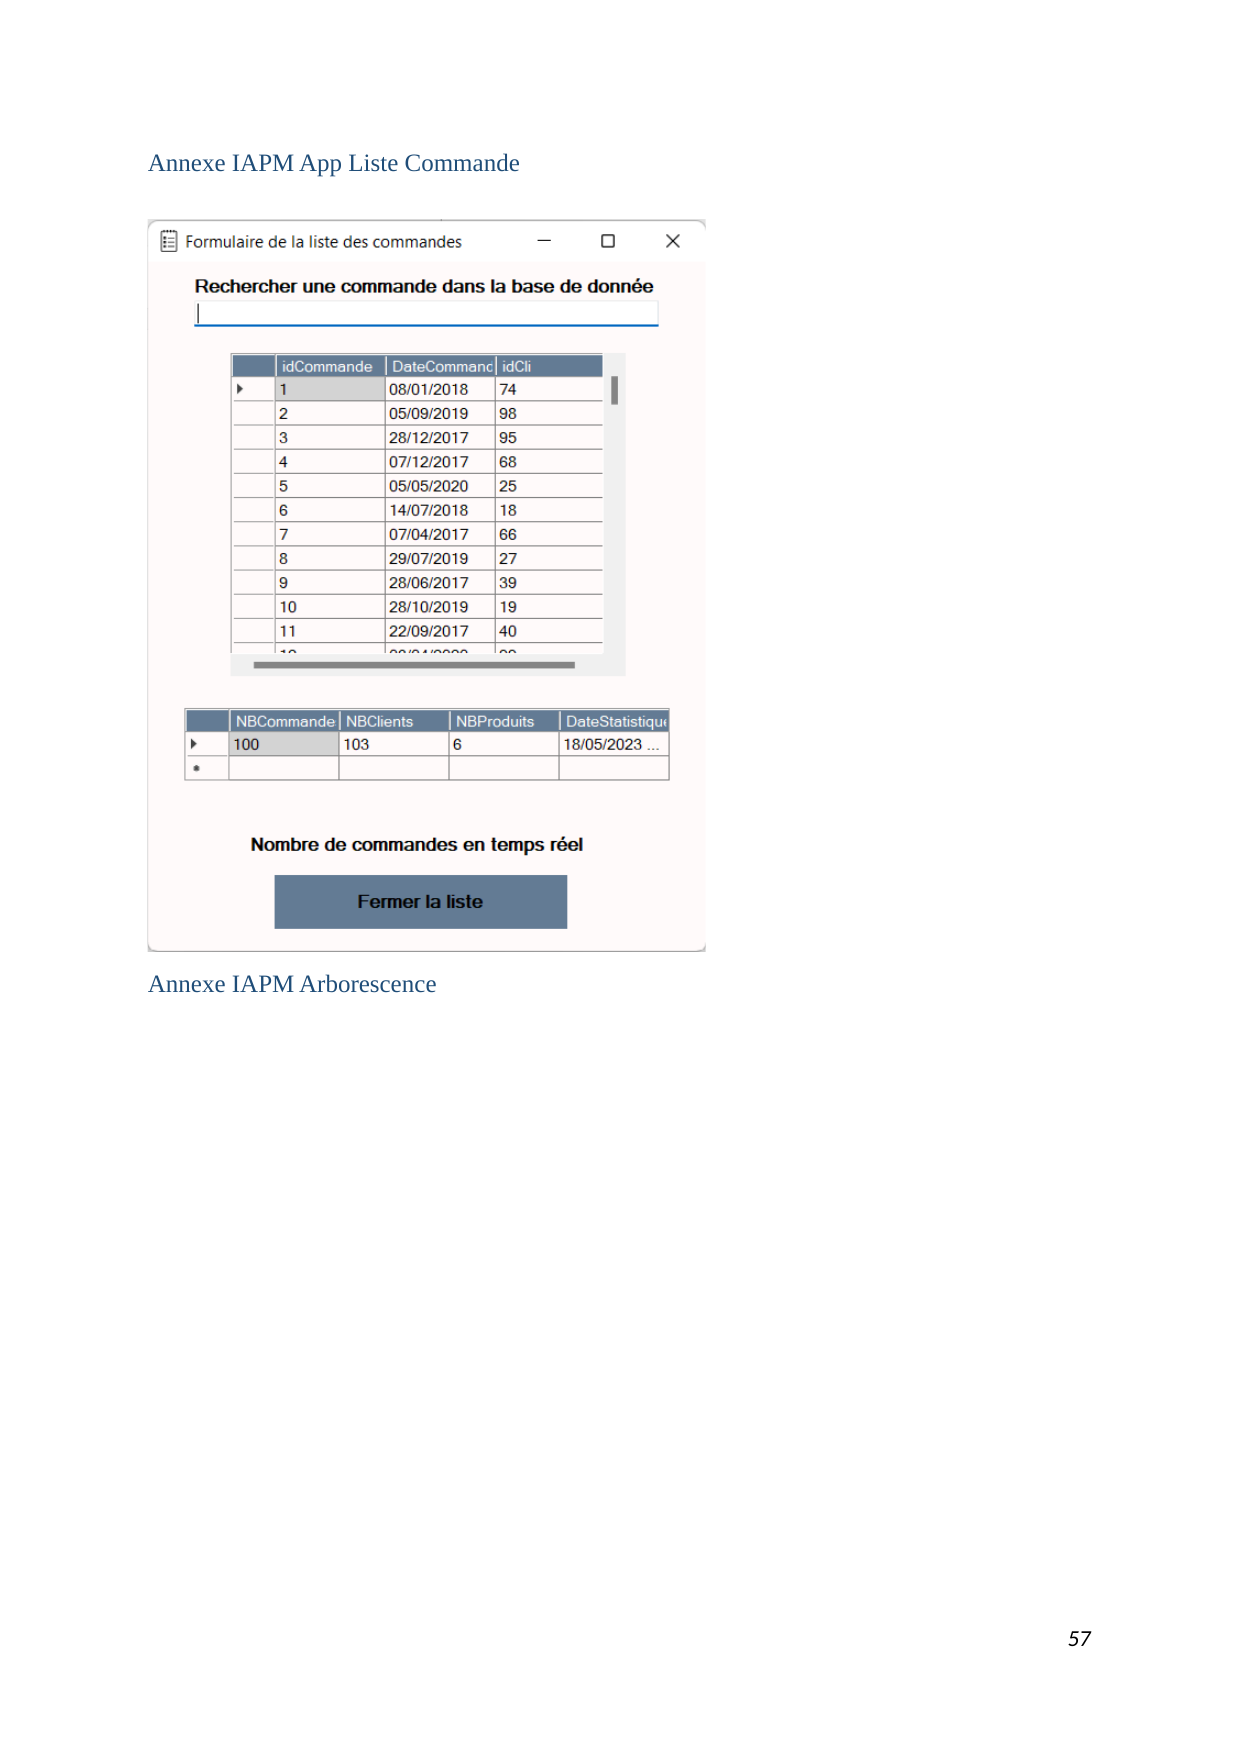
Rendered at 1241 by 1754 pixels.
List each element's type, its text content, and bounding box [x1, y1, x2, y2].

picture [147, 219, 706, 952]
subtitle Annexe IAPM Arborescence [148, 969, 1093, 997]
subtitle Annexe IAPM App Liste Commande [148, 148, 1093, 176]
